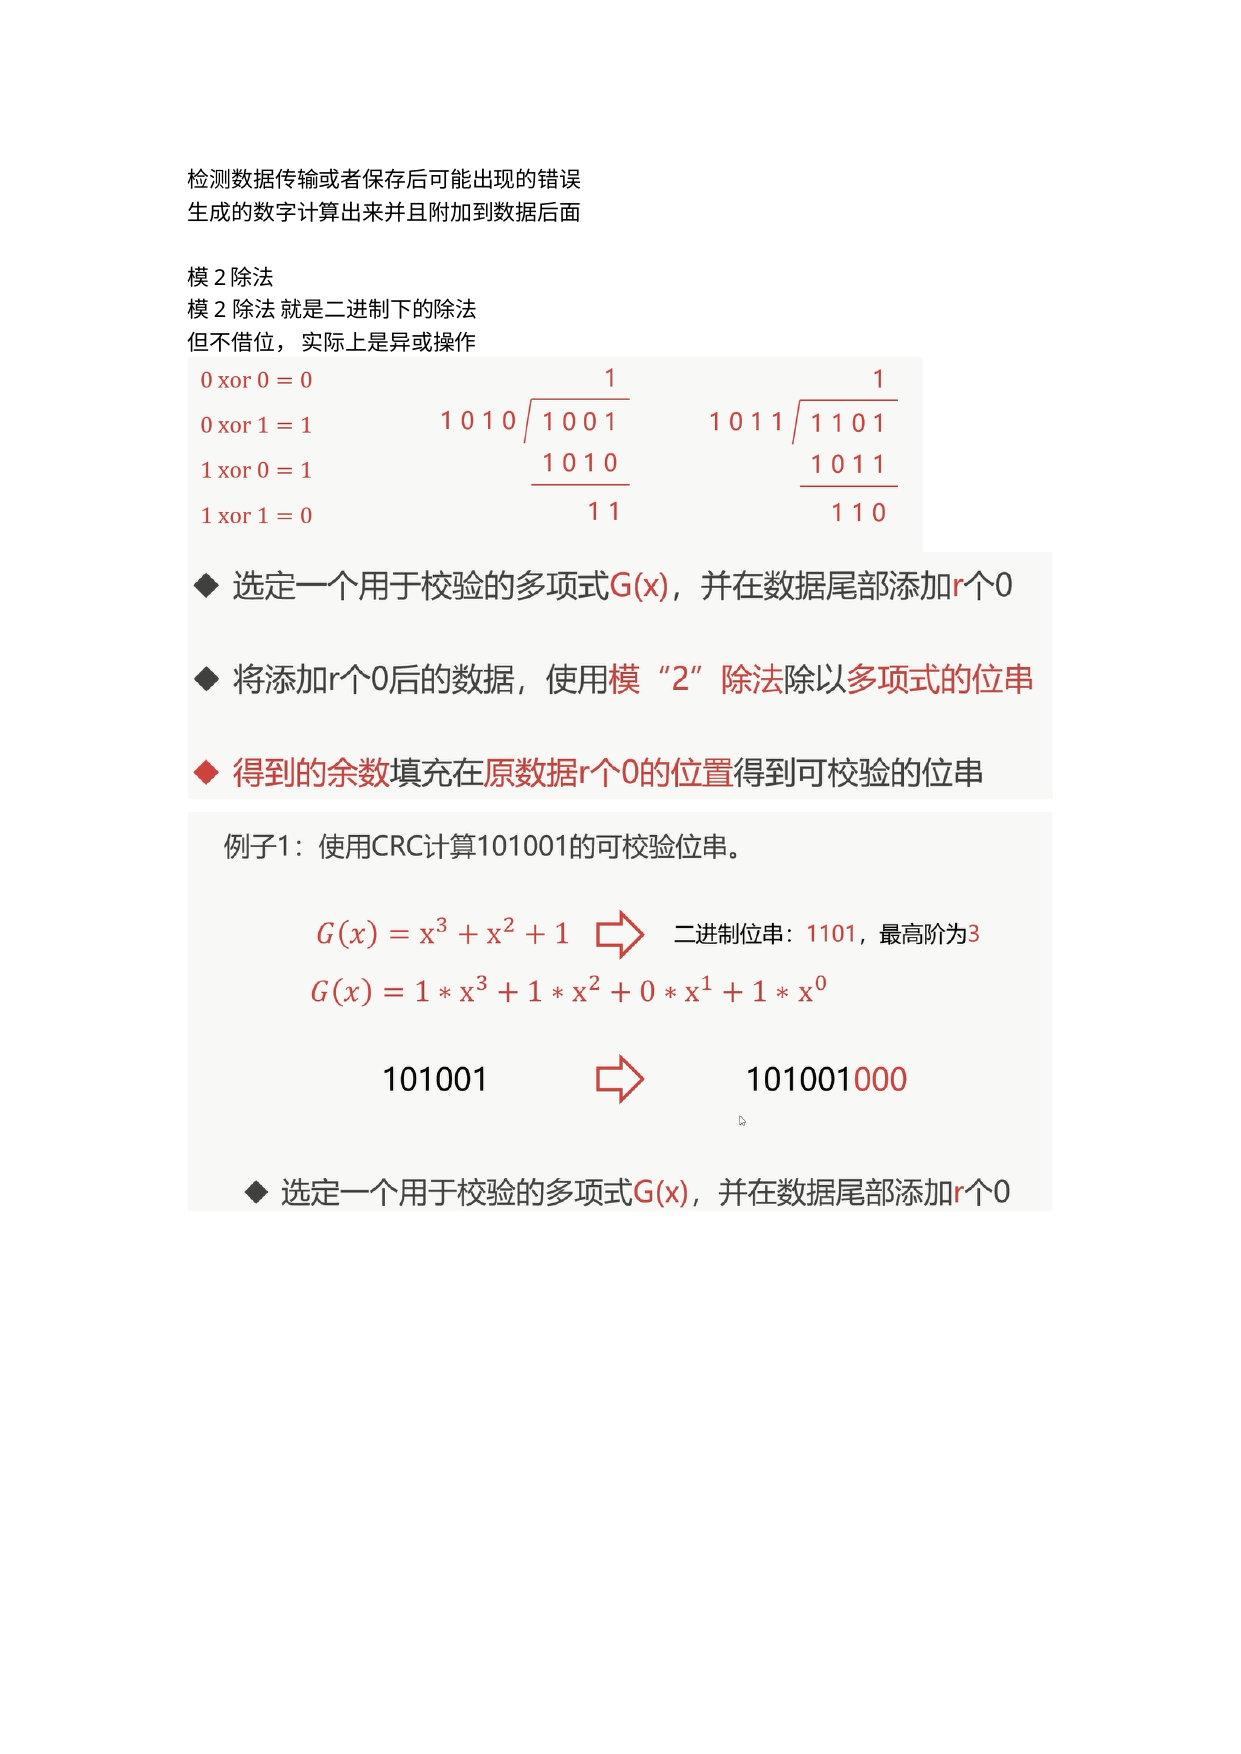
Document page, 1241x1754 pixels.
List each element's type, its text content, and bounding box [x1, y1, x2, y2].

text 检测数据传输或者保存后可能出现的错误 [187, 162, 1053, 194]
text 生成的数字计算出来并且附加到数据后面 [187, 194, 1053, 227]
text 模2除法 [187, 259, 1053, 292]
picture [187, 812, 1053, 1211]
text 模2 除法 就是二进制下的除法 [187, 292, 1053, 324]
picture [187, 357, 1053, 799]
text 但不借位， 实际上是异或操作 [187, 324, 1053, 357]
